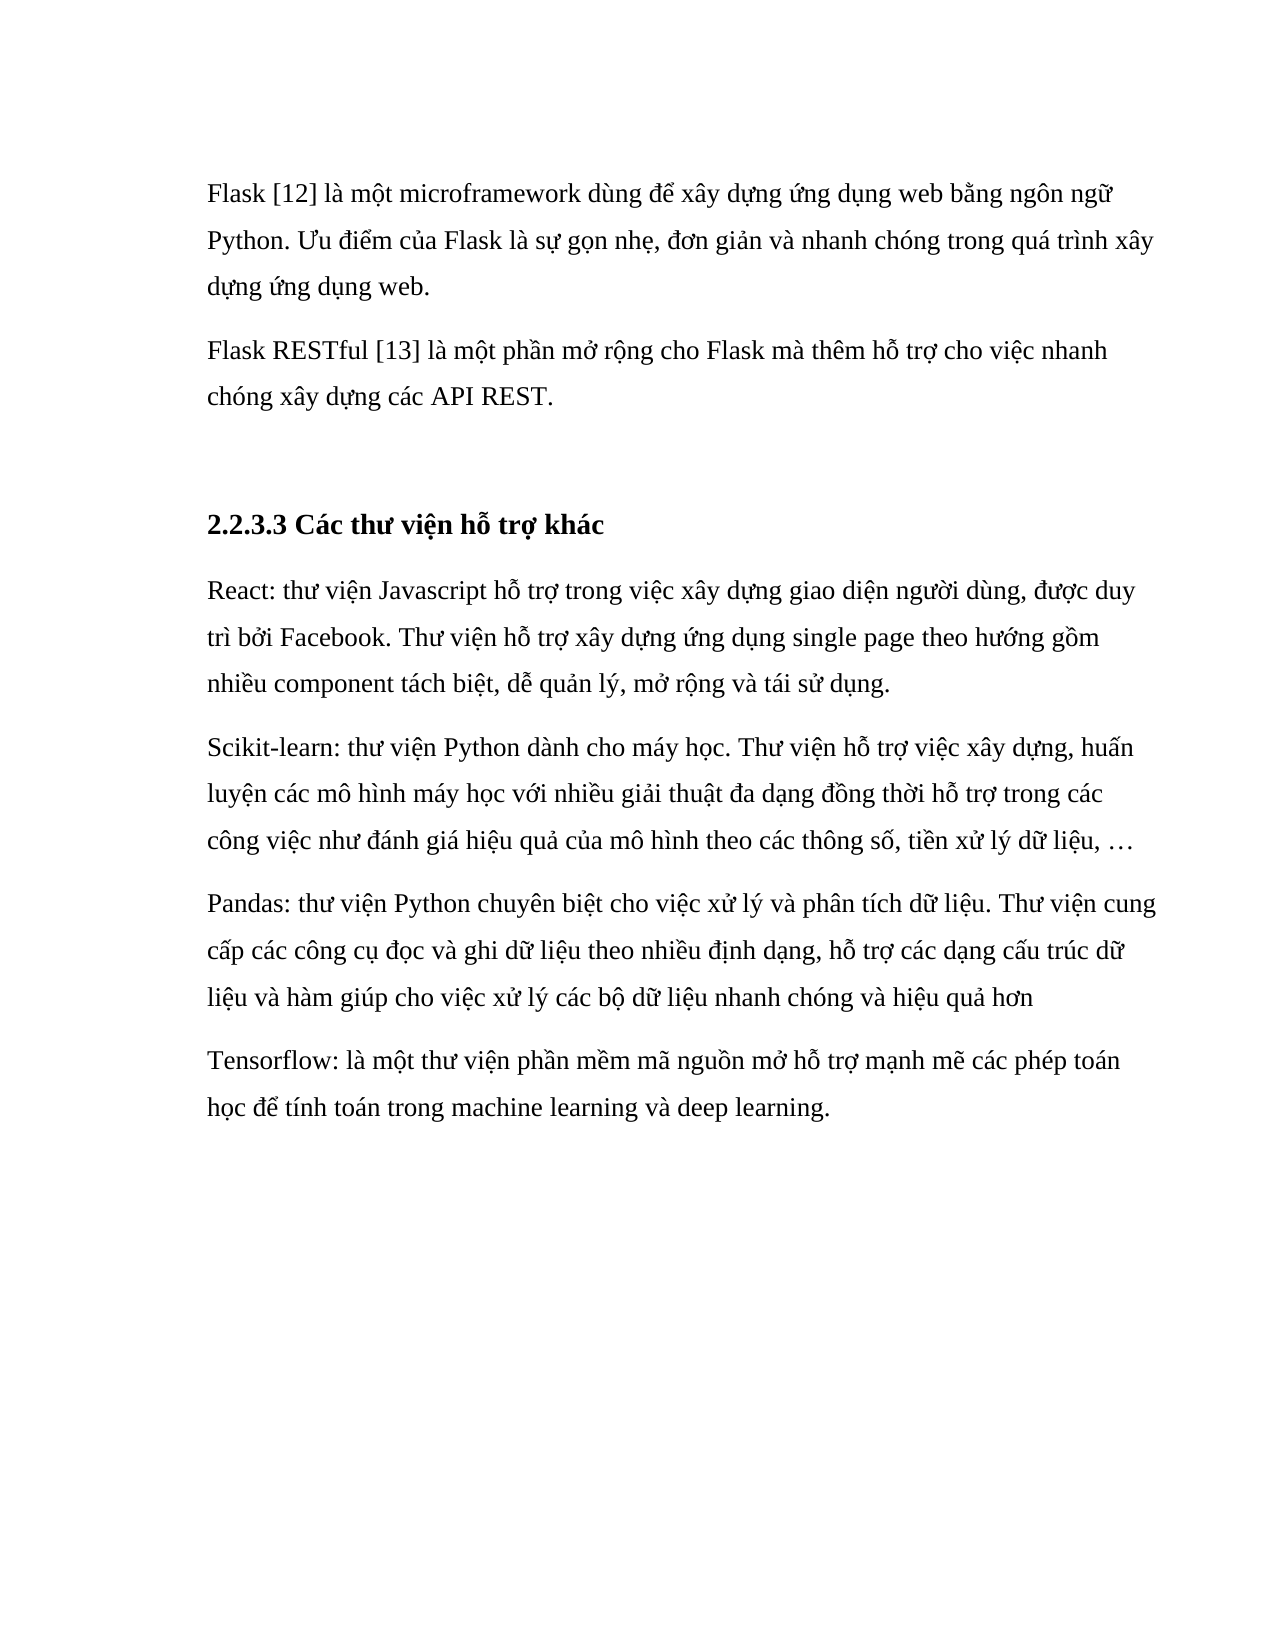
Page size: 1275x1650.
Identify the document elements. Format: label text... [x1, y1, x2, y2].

text React: thư viện Javascript hỗ trợ trong việc xây dựng giao diện người dùng, được duy trì bởi Facebook. Thư viện hỗ trợ xây dựng ứng dụng single page theo hướng gồm nhiều component tách biệt, dễ quản lý, mở rộng và tái sử dụng. [207, 574, 1157, 699]
text Pandas: thư viện Python chuyên biệt cho việc xử lý và phân tích dữ liệu. Thư viện cung cấp các công cụ đọc và ghi dữ liệu theo nhiều định dạng, hỗ trợ các dạng cấu trúc dữ liệu và hàm giúp cho việc xử lý các bộ dữ liệu nhanh chóng và hiệu quả hơn [207, 887, 1157, 1012]
text Flask là một microframework dùng để xây dựng ứng dụng web bằng ngôn ngữ Python. Ưu điểm của Flask là sự gọn nhẹ, đơn giản và nhanh chóng trong quá trình xây dựng ứng dụng web. [207, 177, 1157, 302]
text Scikit-learn: thư viện Python dành cho máy học. Thư viện hỗ trợ việc xây dựng, huấn luyện các mô hình máy học với nhiều giải thuật đa dạng đồng thời hỗ trợ trong các công việc như đánh giá hiệu quả của mô hình theo các thông số, tiền xử lý dữ liệu, … [207, 731, 1157, 855]
text 2.2.3.3 Các thư viện hỗ trợ khác [207, 507, 1157, 541]
text Flask RESTful là một phần mở rộng cho Flask mà thêm hỗ trợ cho việc nhanh chóng xây dựng các API REST. [207, 334, 1157, 412]
text Tensorflow: là một thư viện phần mềm mã nguồn mở hỗ trợ mạnh mẽ các phép toán học để tính toán trong machine learning và deep learning. [207, 1044, 1157, 1122]
